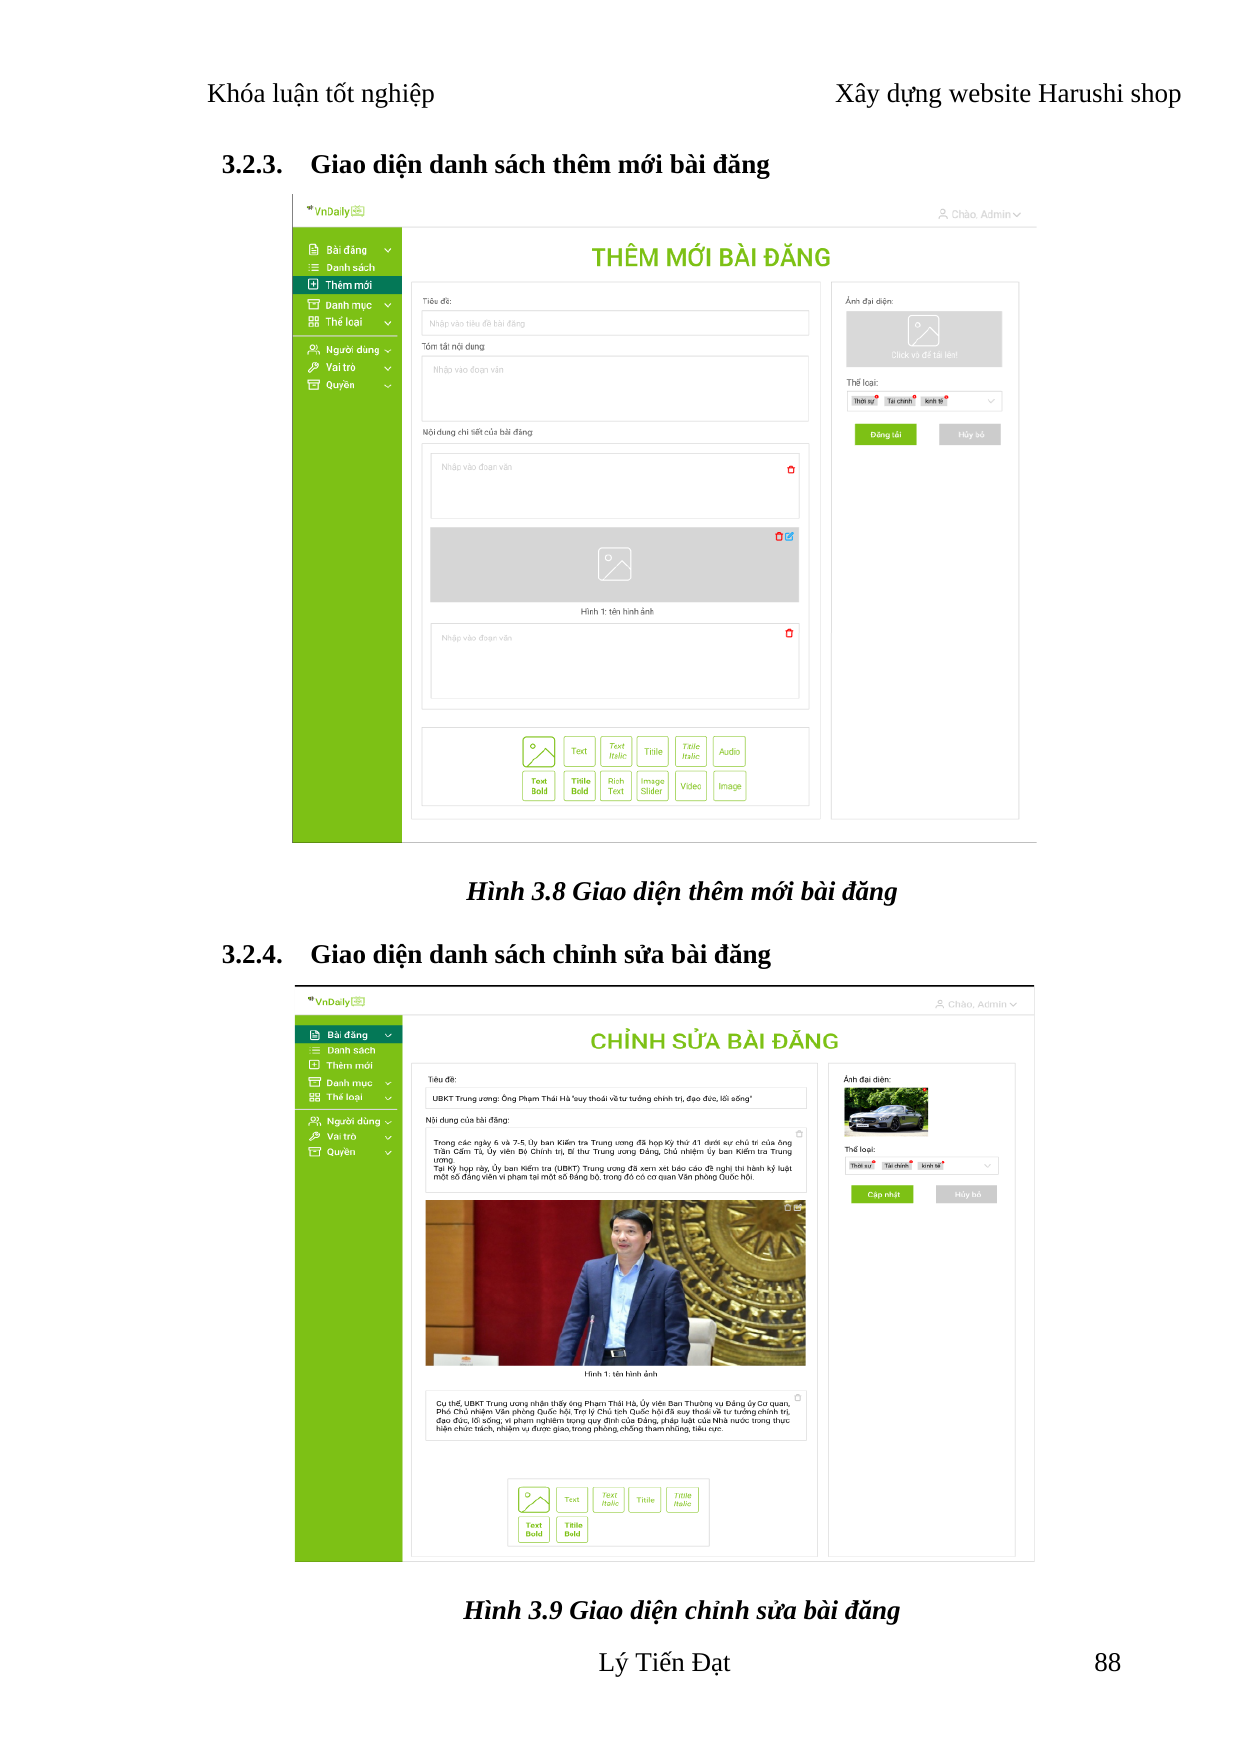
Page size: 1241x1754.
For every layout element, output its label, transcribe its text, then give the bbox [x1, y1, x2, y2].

text Hình 3.8 Giao diện thêm mới bài đăng [244, 875, 1122, 906]
subtitle Giao diện danh sách chỉnh sửa bài đăng [222, 938, 1122, 970]
picture [292, 194, 1037, 843]
picture [294, 985, 1035, 1562]
text Hình 3.9 Giao diện chỉnh sửa bài đăng [244, 1594, 1122, 1625]
subtitle Giao diện danh sách thêm mới bài đăng [222, 148, 1122, 179]
